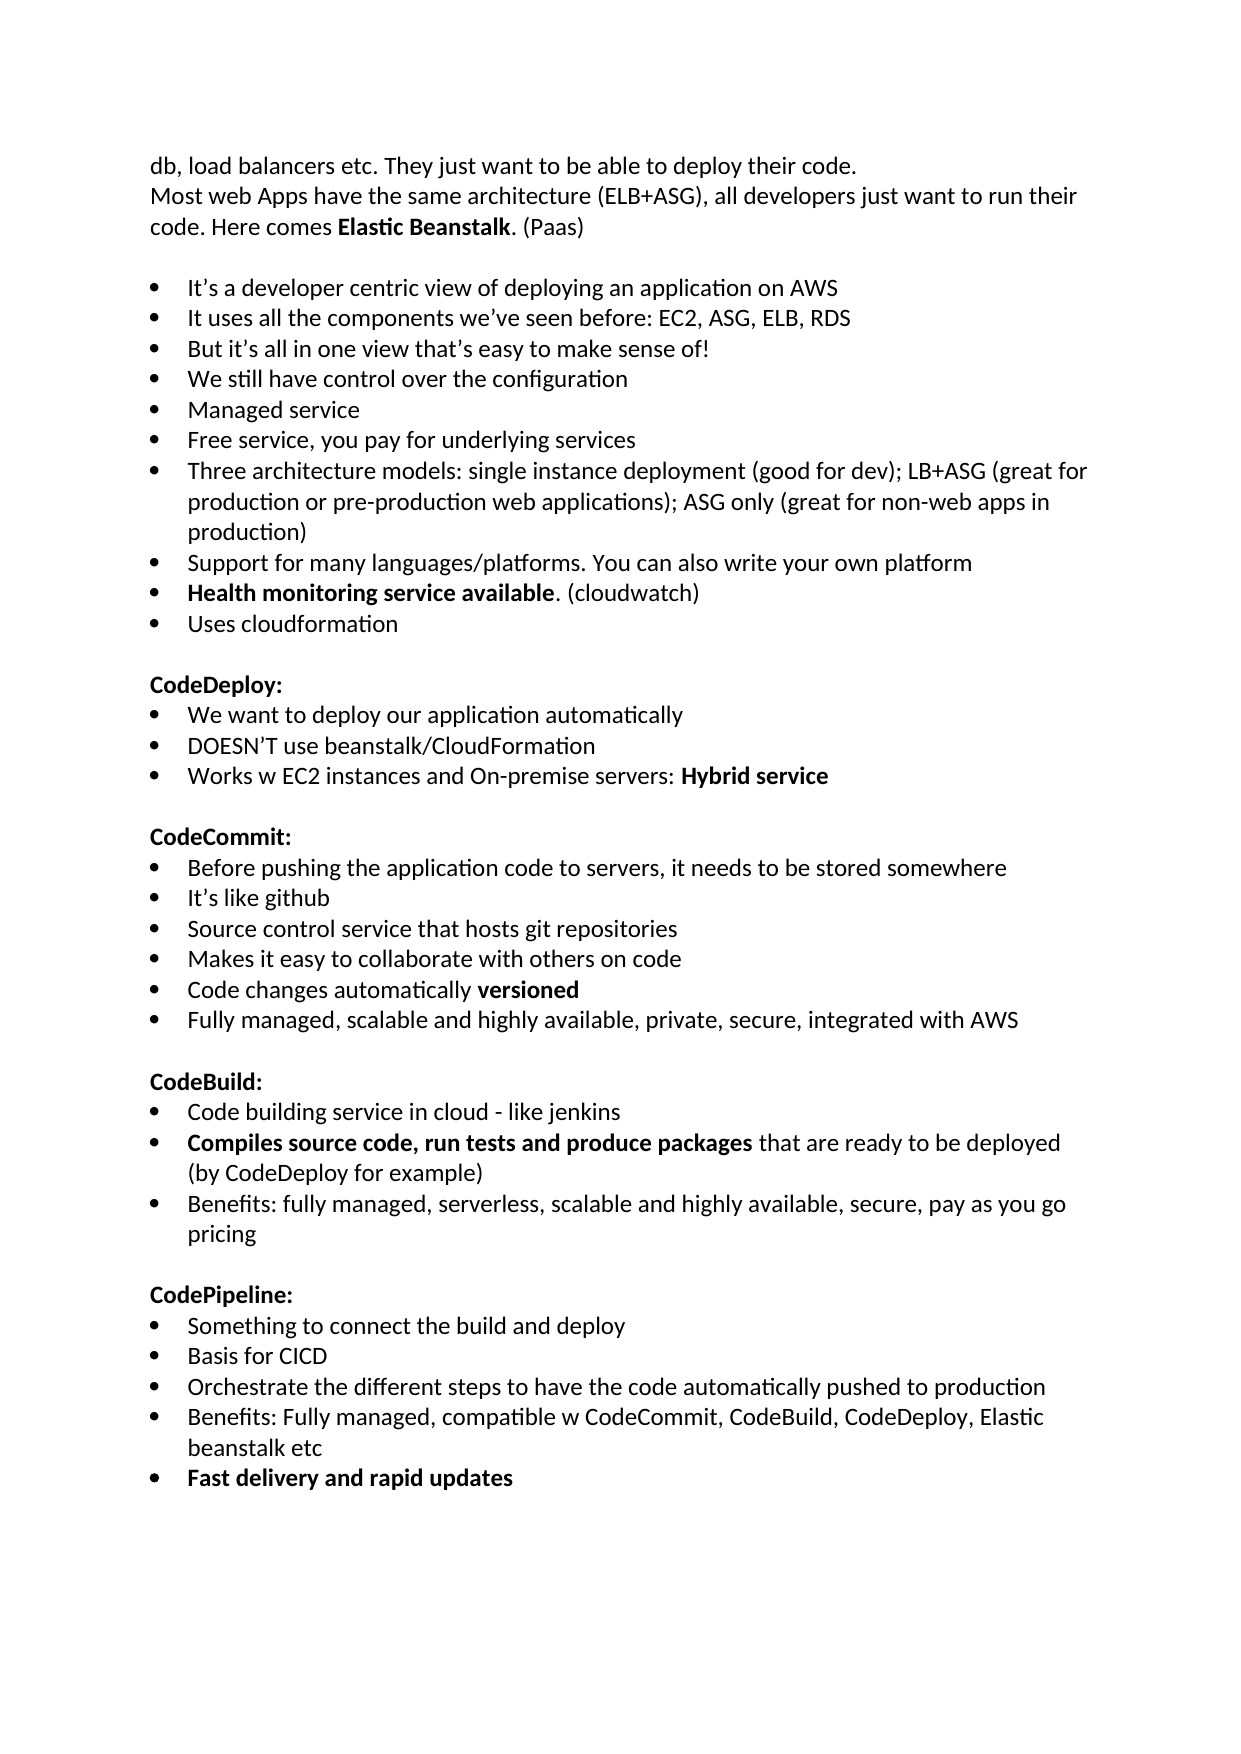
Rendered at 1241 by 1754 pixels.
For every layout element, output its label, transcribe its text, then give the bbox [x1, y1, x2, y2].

list We want to deploy our application automatically [150, 699, 1090, 730]
list Free service, you pay for underlying services [150, 425, 1090, 455]
list Works w EC2 instances and On-premise servers: Hybrid service [150, 760, 1090, 791]
list DOESN’T use beanstalk/CloudFormation [150, 730, 1090, 760]
list CodePipeline: [150, 1279, 1090, 1310]
list Benefits: Fully managed, compatible w CodeCommit, CodeBuild, CodeDeploy, Elastic beanstalk etc [150, 1401, 1090, 1462]
list Something to connect the build and deploy [150, 1310, 1090, 1340]
list Fast delivery and rapid updates [150, 1462, 1090, 1493]
list But it’s all in one view that’s easy to make sense of! [150, 333, 1090, 364]
list Compiles source code, run tests and produce packages that are ready to be deployed (by CodeDeploy for example) [150, 1127, 1090, 1188]
list Managed service [150, 394, 1090, 425]
list Health monitoring service available. (cloudwatch) [150, 577, 1090, 608]
list Benefits: fully managed, serverless, scalable and highly available, secure, pay as you go pricing [150, 1188, 1090, 1249]
list It’s like github [150, 882, 1090, 913]
list Fully managed, scalable and highly available, private, secure, integrated with AWS [150, 1004, 1090, 1035]
list CodeCommit: [150, 821, 1090, 852]
list Most web Apps have the same architecture (ELB+ASG), all developers just want to run their [150, 181, 1090, 211]
list code. Here comes Elastic Beanstalk. (Paas) [150, 211, 1090, 242]
list Orchestrate the different steps to have the code automatically pushed to production [150, 1371, 1090, 1401]
list Uses cloudformation [150, 608, 1090, 638]
list It uses all the components we’ve seen before: EC2, ASG, ELB, RDS [150, 303, 1090, 333]
list We still have control over the configuration [150, 364, 1090, 394]
list CodeBuild: [150, 1066, 1090, 1096]
list It’s a developer centric view of deploying an application on AWS [150, 272, 1090, 303]
list Before pushing the application code to servers, it needs to be stored somewhere [150, 852, 1090, 882]
list Makes it easy to collaborate with others on code [150, 943, 1090, 974]
list Source control service that hosts git repositories [150, 913, 1090, 943]
list Basis for CICD [150, 1340, 1090, 1371]
list Code changes automatically versioned [150, 974, 1090, 1004]
list CodeDeploy: [150, 669, 1090, 699]
list Three architecture models: single instance deployment (good for dev); LB+ASG (great for production or pre-production web applications); ASG only (great for non-web apps in production) [150, 455, 1090, 547]
list Support for many languages/platforms. You can also write your own platform [150, 547, 1090, 577]
list db, load balancers etc. They just want to be able to deploy their code. [150, 150, 1090, 181]
list Code building service in cloud - like jenkins [150, 1096, 1090, 1127]
